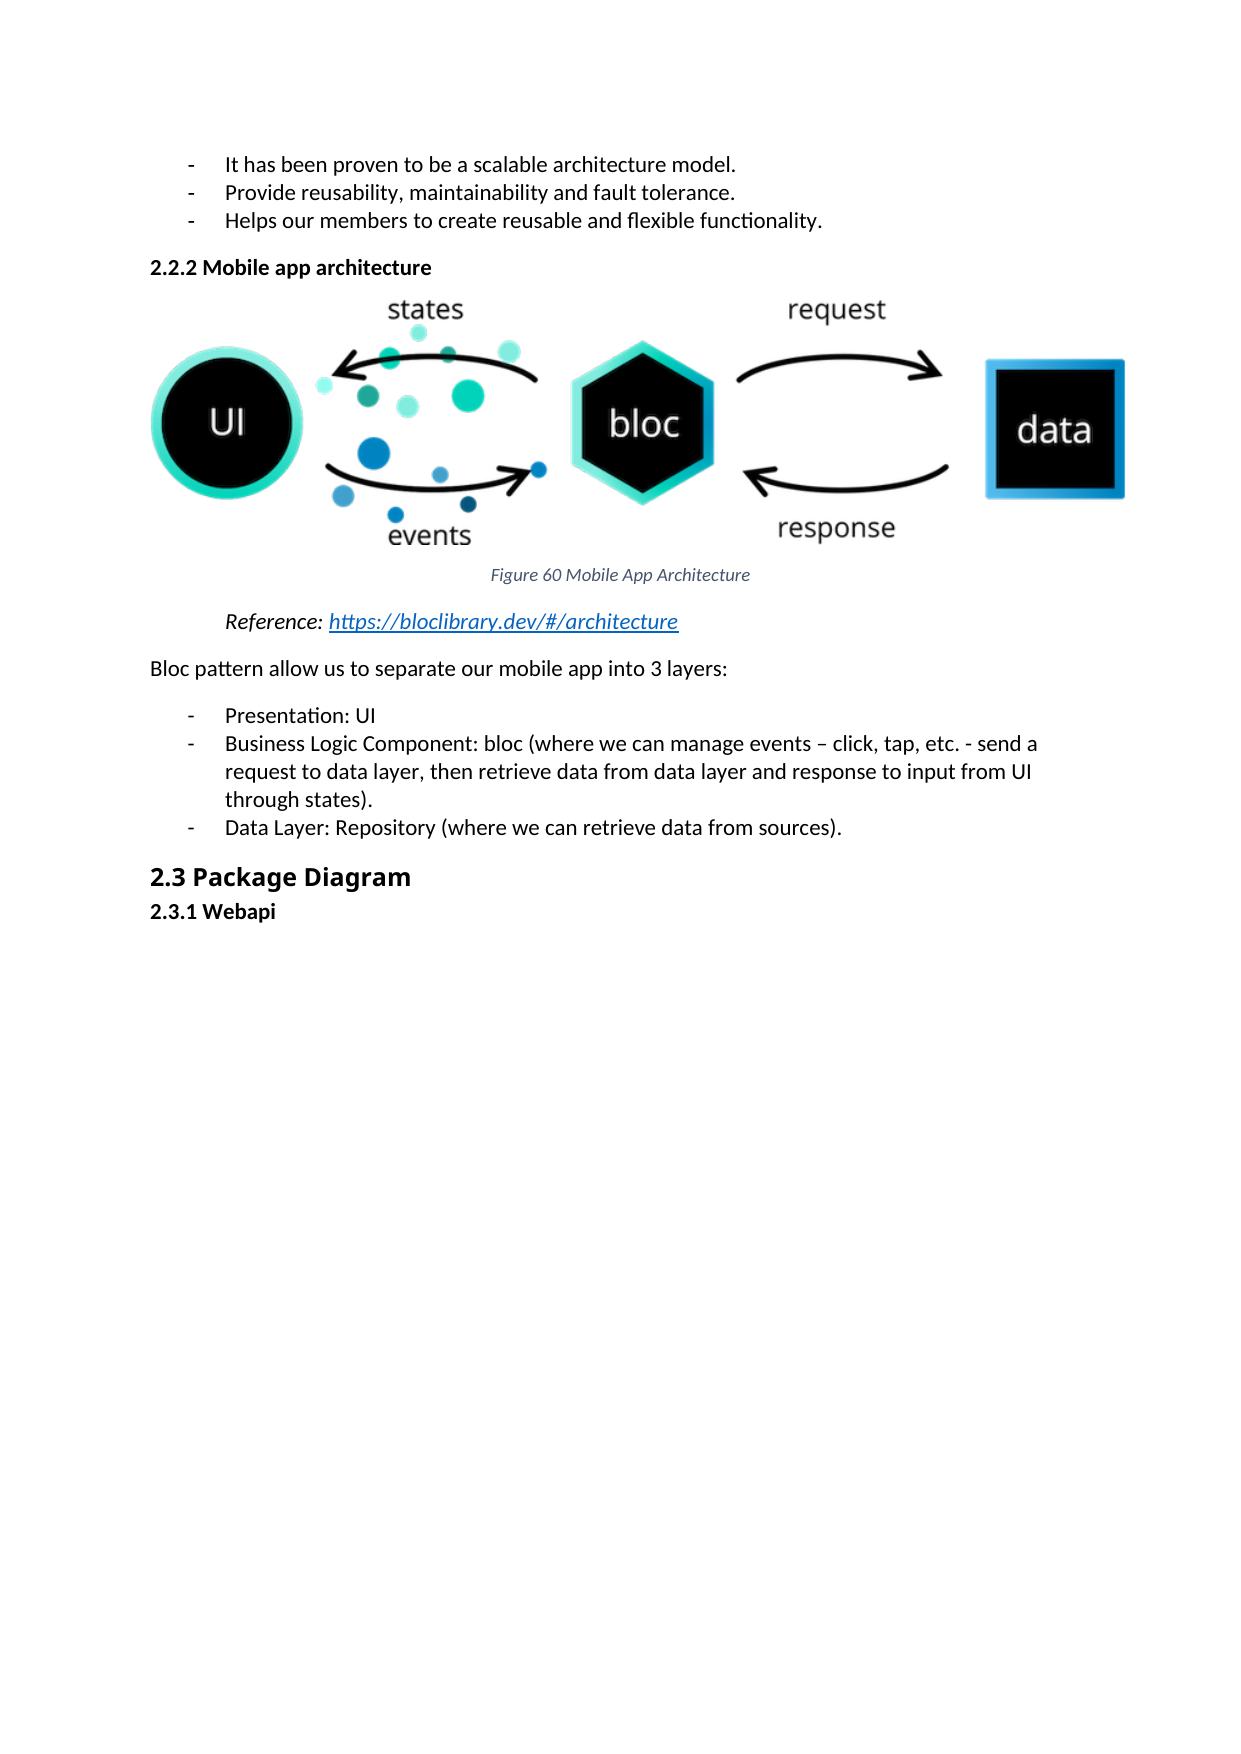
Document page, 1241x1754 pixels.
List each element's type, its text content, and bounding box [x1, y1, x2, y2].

list It has been proven to be a scalable architecture model. [187, 150, 1093, 178]
text Bloc pattern allow us to separate our mobile app into 3 layers: [150, 654, 1093, 682]
text Reference: https://bloclibrary.dev/#/architecture [150, 607, 1093, 635]
picture [150, 299, 1125, 545]
subtitle 2.3 Package Diagram [150, 860, 1093, 894]
list Presentation: UI [187, 701, 1093, 729]
text 2.2.2 Mobile app architecture [150, 253, 1093, 281]
list Helps our members to create reusable and flexible functionality. [187, 206, 1093, 234]
list Data Layer: Repository (where we can retrieve data from sources). [187, 813, 1093, 841]
list Business Logic Component: bloc (where we can manage events – click, tap, etc. - send a request to data layer, then retrieve data from data layer and response to input from UI through states). [187, 729, 1093, 813]
list Provide reusability, maintainability and fault tolerance. [187, 178, 1093, 206]
text 2.3.1 Webapi [150, 897, 1093, 925]
text Figure 60 Mobile App Architecture [150, 563, 1093, 586]
